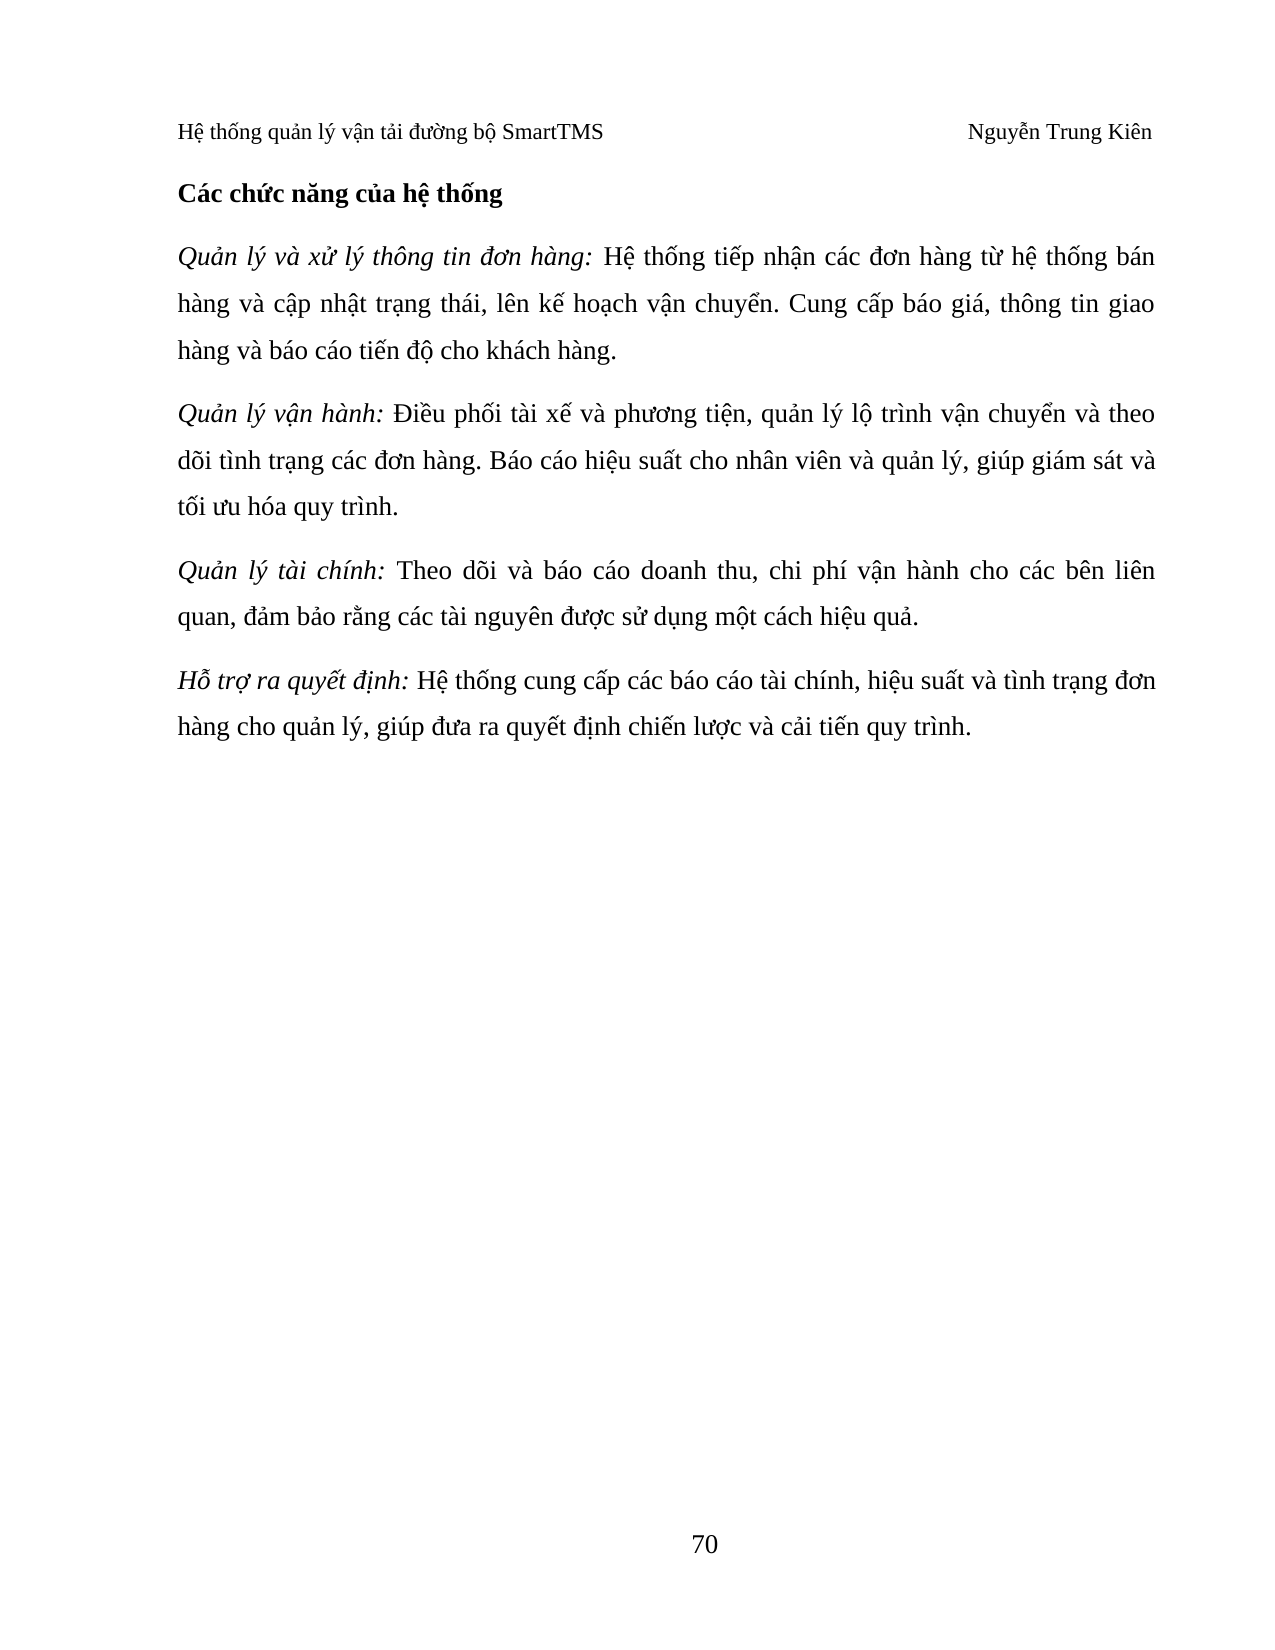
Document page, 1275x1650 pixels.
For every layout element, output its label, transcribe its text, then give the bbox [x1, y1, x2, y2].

text Quản lý tài chính: Theo dõi và báo cáo doanh thu, chi phí vận hành cho các bên liên quan, đảm bảo rằng các tài nguyên được sử dụng một cách hiệu quả. [177, 554, 1157, 632]
text Quản lý và xử lý thông tin đơn hàng: Hệ thống tiếp nhận các đơn hàng từ hệ thống bán hàng và cập nhật trạng thái, lên kế hoạch vận chuyển. Cung cấp báo giá, thông tin giao hàng và báo cáo tiến độ cho khách hàng. [177, 241, 1157, 365]
text Hỗ trợ ra quyết định: Hệ thống cung cấp các báo cáo tài chính, hiệu suất và tình trạng đơn hàng cho quản lý, giúp đưa ra quyết định chiến lược và cải tiến quy trình. [177, 664, 1157, 742]
text Quản lý vận hành: Điều phối tài xế và phương tiện, quản lý lộ trình vận chuyển và theo dõi tình trạng các đơn hàng. Báo cáo hiệu suất cho nhân viên và quản lý, giúp giám sát và tối ưu hóa quy trình. [177, 397, 1157, 522]
text Các chức năng của hệ thống [177, 177, 1157, 208]
